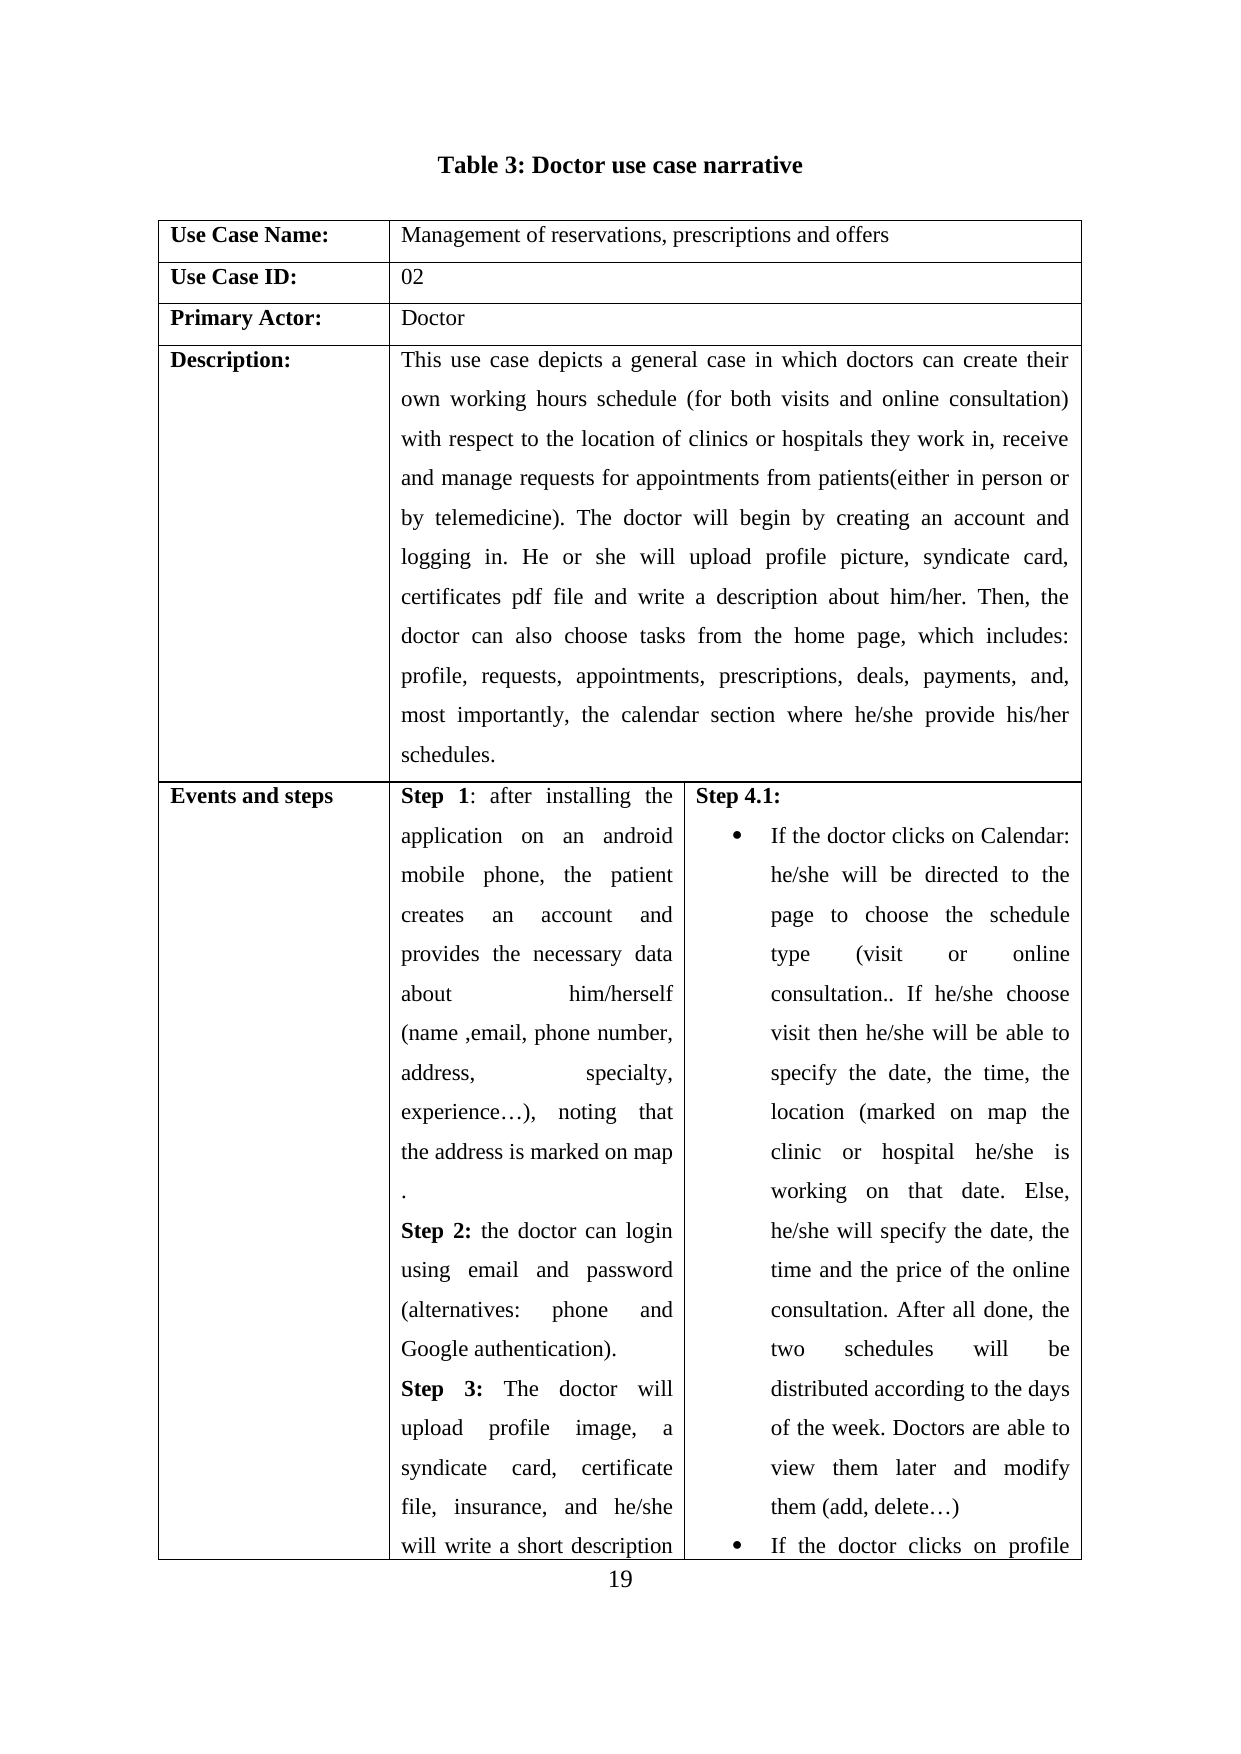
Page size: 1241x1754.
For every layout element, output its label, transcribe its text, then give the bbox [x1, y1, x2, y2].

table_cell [685, 783, 1081, 1559]
table_cell This use case depicts a general case in which doctors can create their own working hours schedule (for both visits and online consultation) with respect to the location of clinics or hospitals they work in, receive and manage requests for appointments from patients(either in person or by telemedicine). The doctor will begin by creating an account and logging in. He or she will upload profile picture, syndicate card, certificates pdf file and write a description about him/her. Then, the doctor can also choose tasks from the home page, which includes: profile, requests, appointments, prescriptions, deals, payments, and, most importantly, the calendar section where he/she provide his/her schedules. [390, 346, 1081, 781]
table_cell Doctor [390, 304, 1081, 345]
table_cell Use Case ID: [159, 263, 389, 303]
table_cell Events and steps [159, 783, 389, 1559]
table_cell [390, 783, 684, 1559]
table_cell 02 [390, 263, 1081, 303]
table_header Management of reservations, prescriptions and offers [390, 221, 1081, 262]
table_cell Description: [159, 346, 389, 781]
table_cell Primary Actor: [159, 304, 389, 345]
table_header Use Case Name: [159, 221, 389, 262]
